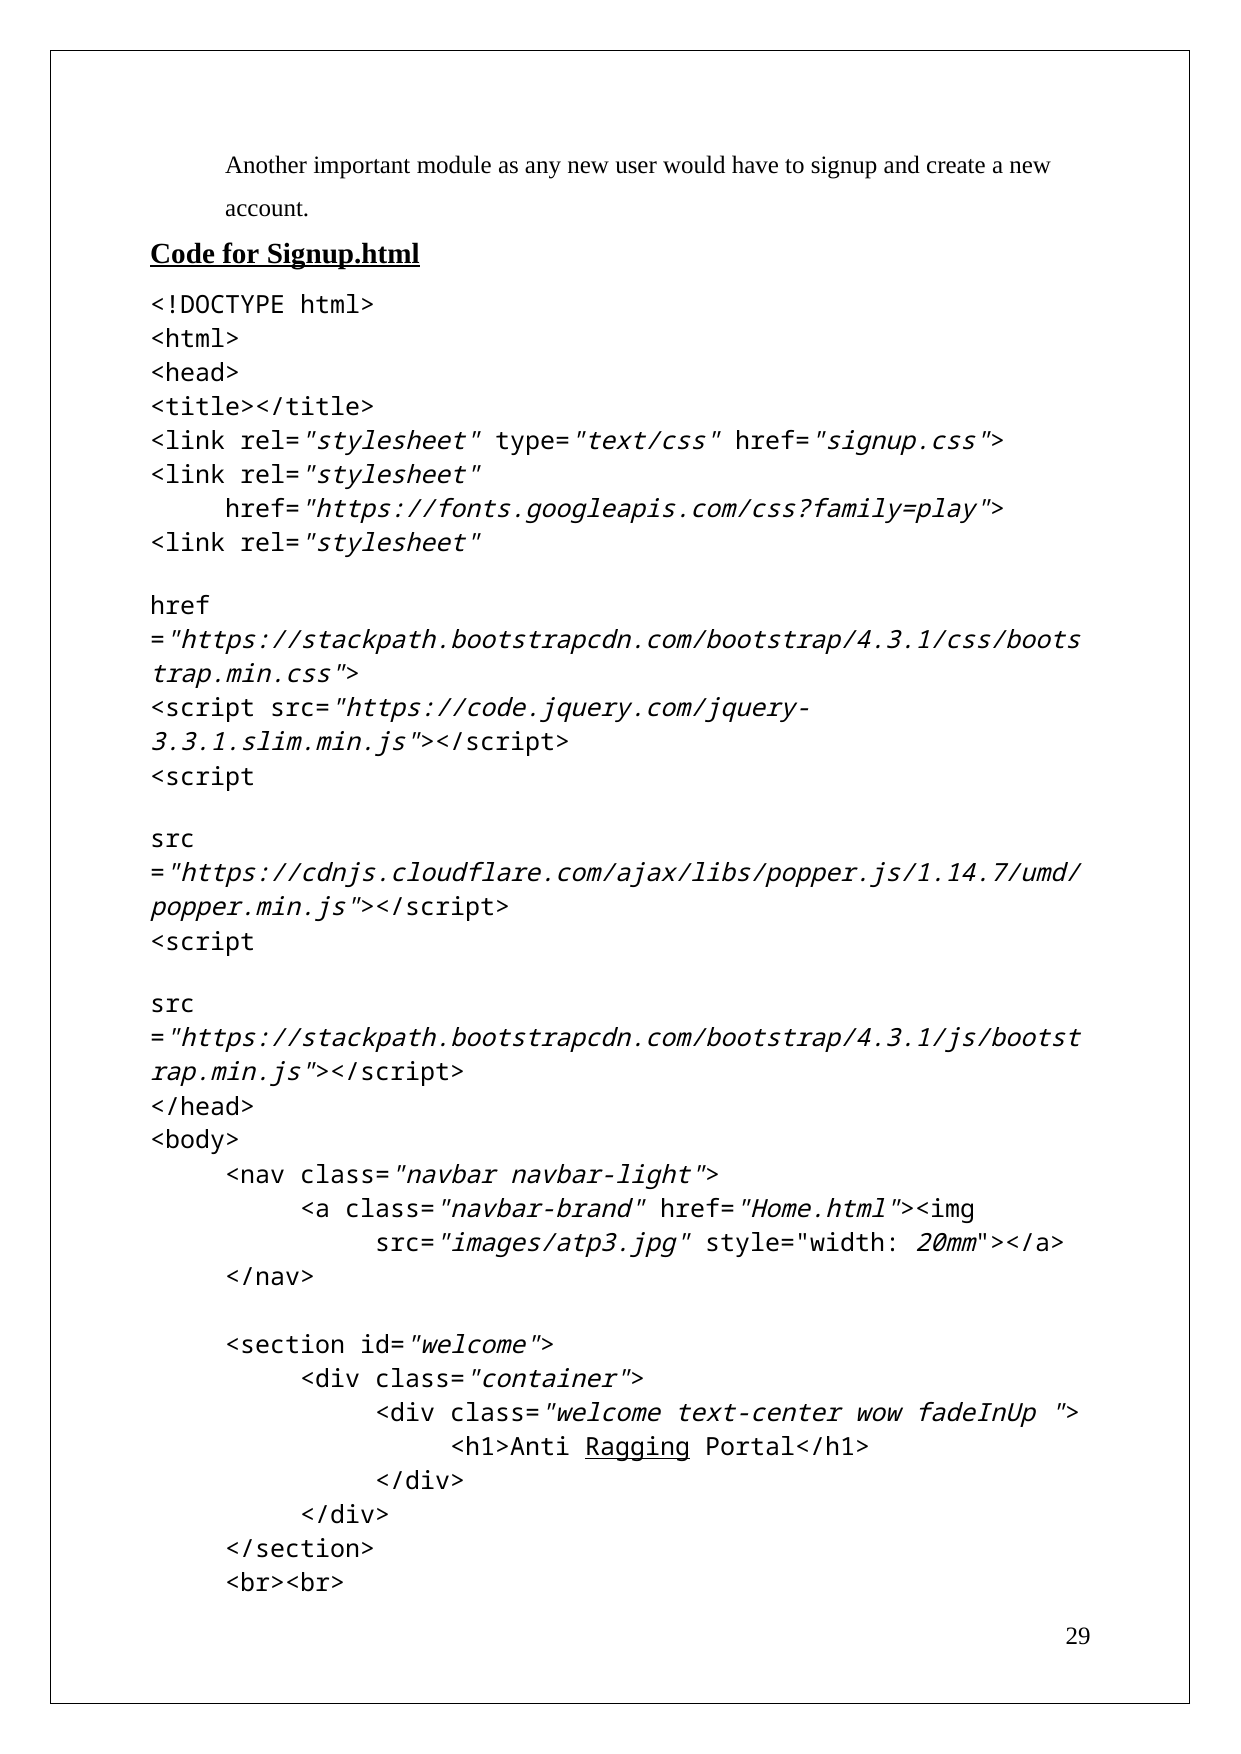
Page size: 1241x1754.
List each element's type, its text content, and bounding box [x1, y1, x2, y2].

text <div class="welcome text-center wow fadeInUp "> [150, 1395, 1090, 1429]
text <script [150, 758, 1090, 792]
text <head> [150, 355, 1090, 389]
text </div> [150, 1497, 1090, 1531]
text <link rel="stylesheet" [150, 457, 1090, 491]
text src="images/atp3.jpg" style="width: 20mm"></a> [150, 1224, 1090, 1258]
text <title></title> [150, 389, 1090, 423]
text <section id="welcome"> [150, 1327, 1090, 1361]
text <script src="https://code.jquery.com/jquery-3.3.1.slim.min.js"></script> [150, 690, 1090, 758]
text </head> [150, 1088, 1090, 1122]
text <script [150, 923, 1090, 957]
text src="https://stackpath.bootstrapcdn.com/bootstrap/4.3.1/js/bootstrap.min.js"></script> [150, 957, 1090, 1088]
text <!DOCTYPE html> [150, 287, 1090, 321]
text Code for Signup.html [150, 236, 1090, 270]
text href="https://fonts.googleapis.com/css?family=play"> [150, 491, 1090, 525]
text <h1>Anti Ragging Portal</h1> [150, 1429, 1090, 1463]
text <link rel="stylesheet" type="text/css" href="signup.css"> [150, 423, 1090, 457]
text <div class="container"> [150, 1361, 1090, 1395]
text </div> [150, 1463, 1090, 1497]
text <nav class="navbar navbar-light"> [150, 1156, 1090, 1190]
text src="https://cdnjs.cloudflare.com/ajax/libs/popper.js/1.14.7/umd/popper.min.js"></script> [150, 792, 1090, 923]
text <html> [150, 321, 1090, 355]
list Another important module as any new user would have to signup and create a new account. [225, 150, 1090, 222]
text href="https://stackpath.bootstrapcdn.com/bootstrap/4.3.1/css/bootstrap.min.css"> [150, 559, 1090, 690]
text <br><br> [150, 1565, 1090, 1599]
text </section> [150, 1531, 1090, 1565]
text </nav> [150, 1258, 1090, 1292]
text <body> [150, 1122, 1090, 1156]
text <a class="navbar-brand" href="Home.html"><img [150, 1190, 1090, 1224]
text <link rel="stylesheet" [150, 525, 1090, 559]
